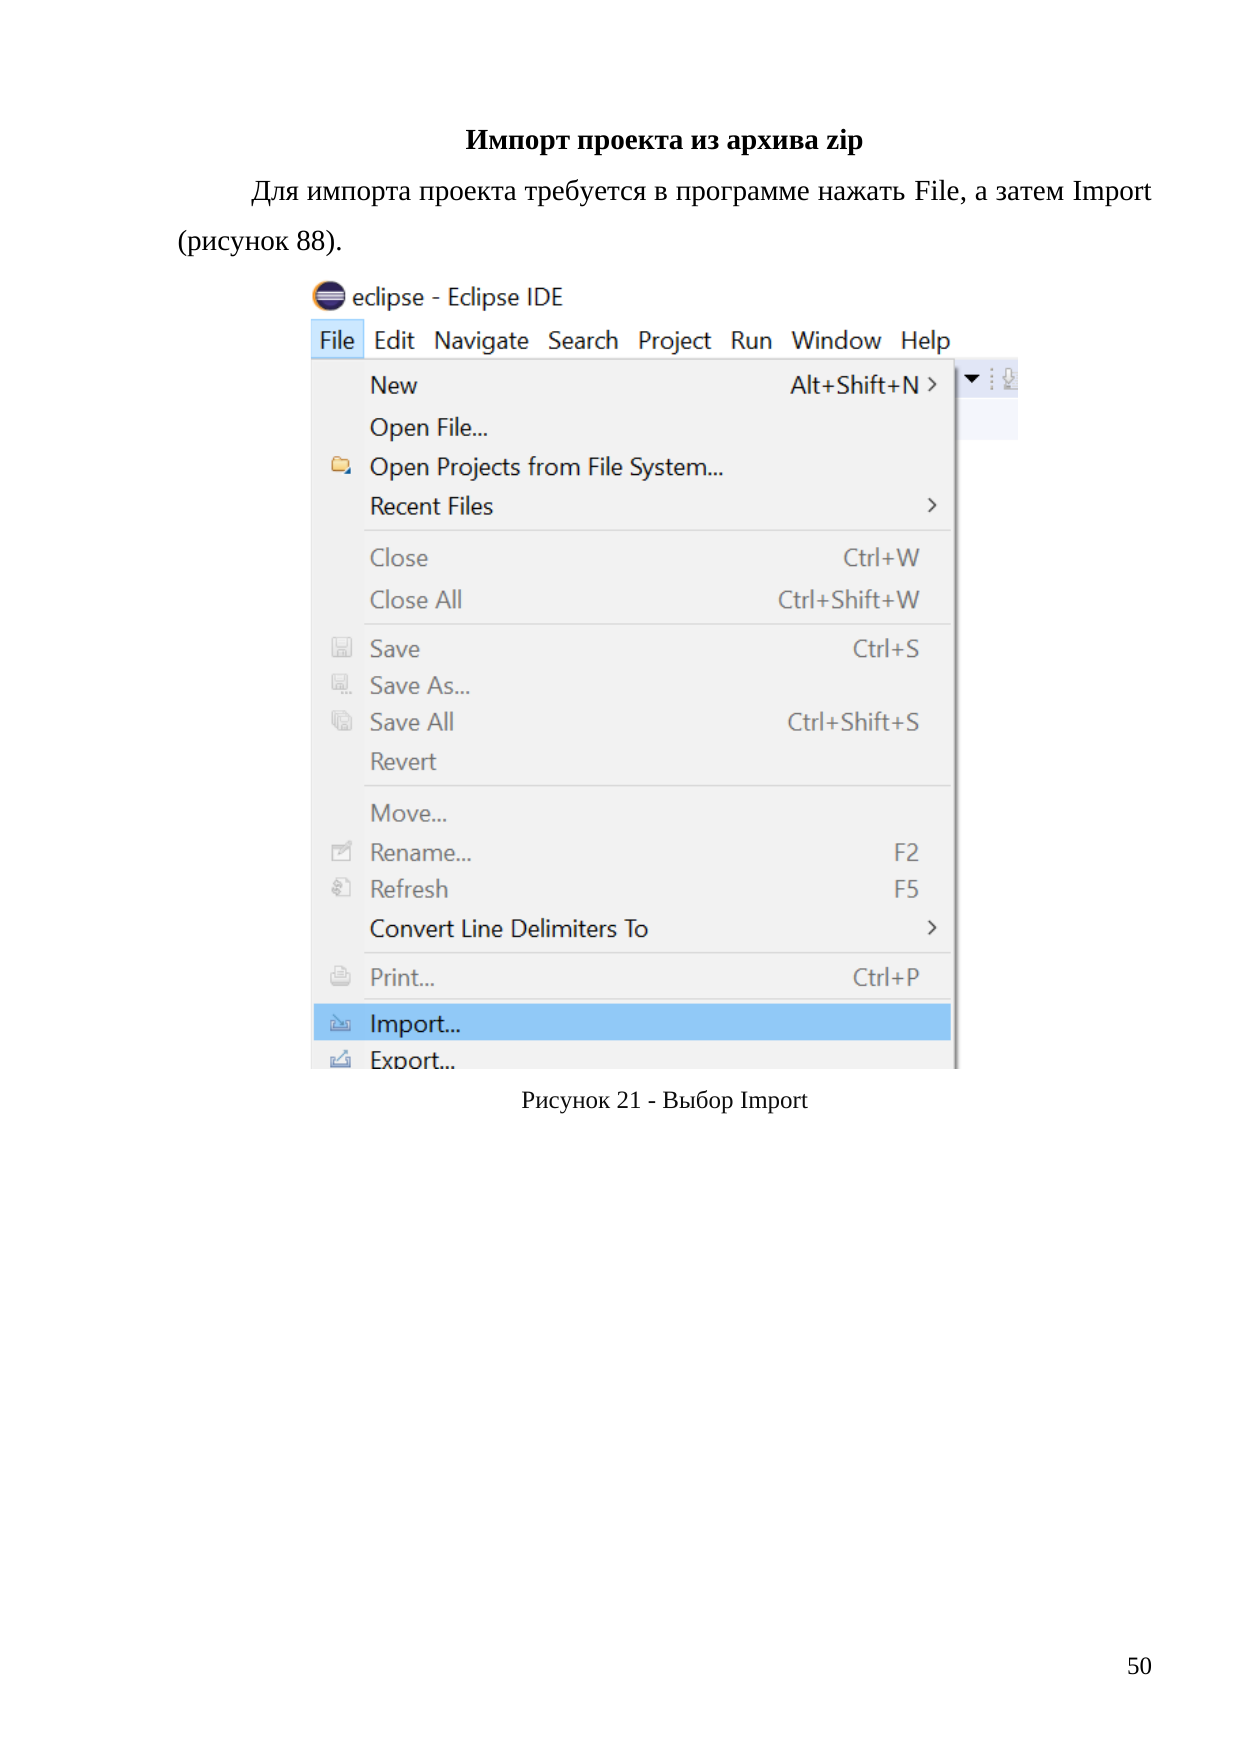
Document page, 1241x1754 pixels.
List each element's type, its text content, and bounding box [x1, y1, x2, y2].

text Для импорта проекта требуется в программе нажать File, а затем Import (рисунок 88). [177, 173, 1152, 256]
picture [310, 273, 1018, 1069]
text Импорт проекта из архива zip [177, 122, 1152, 156]
